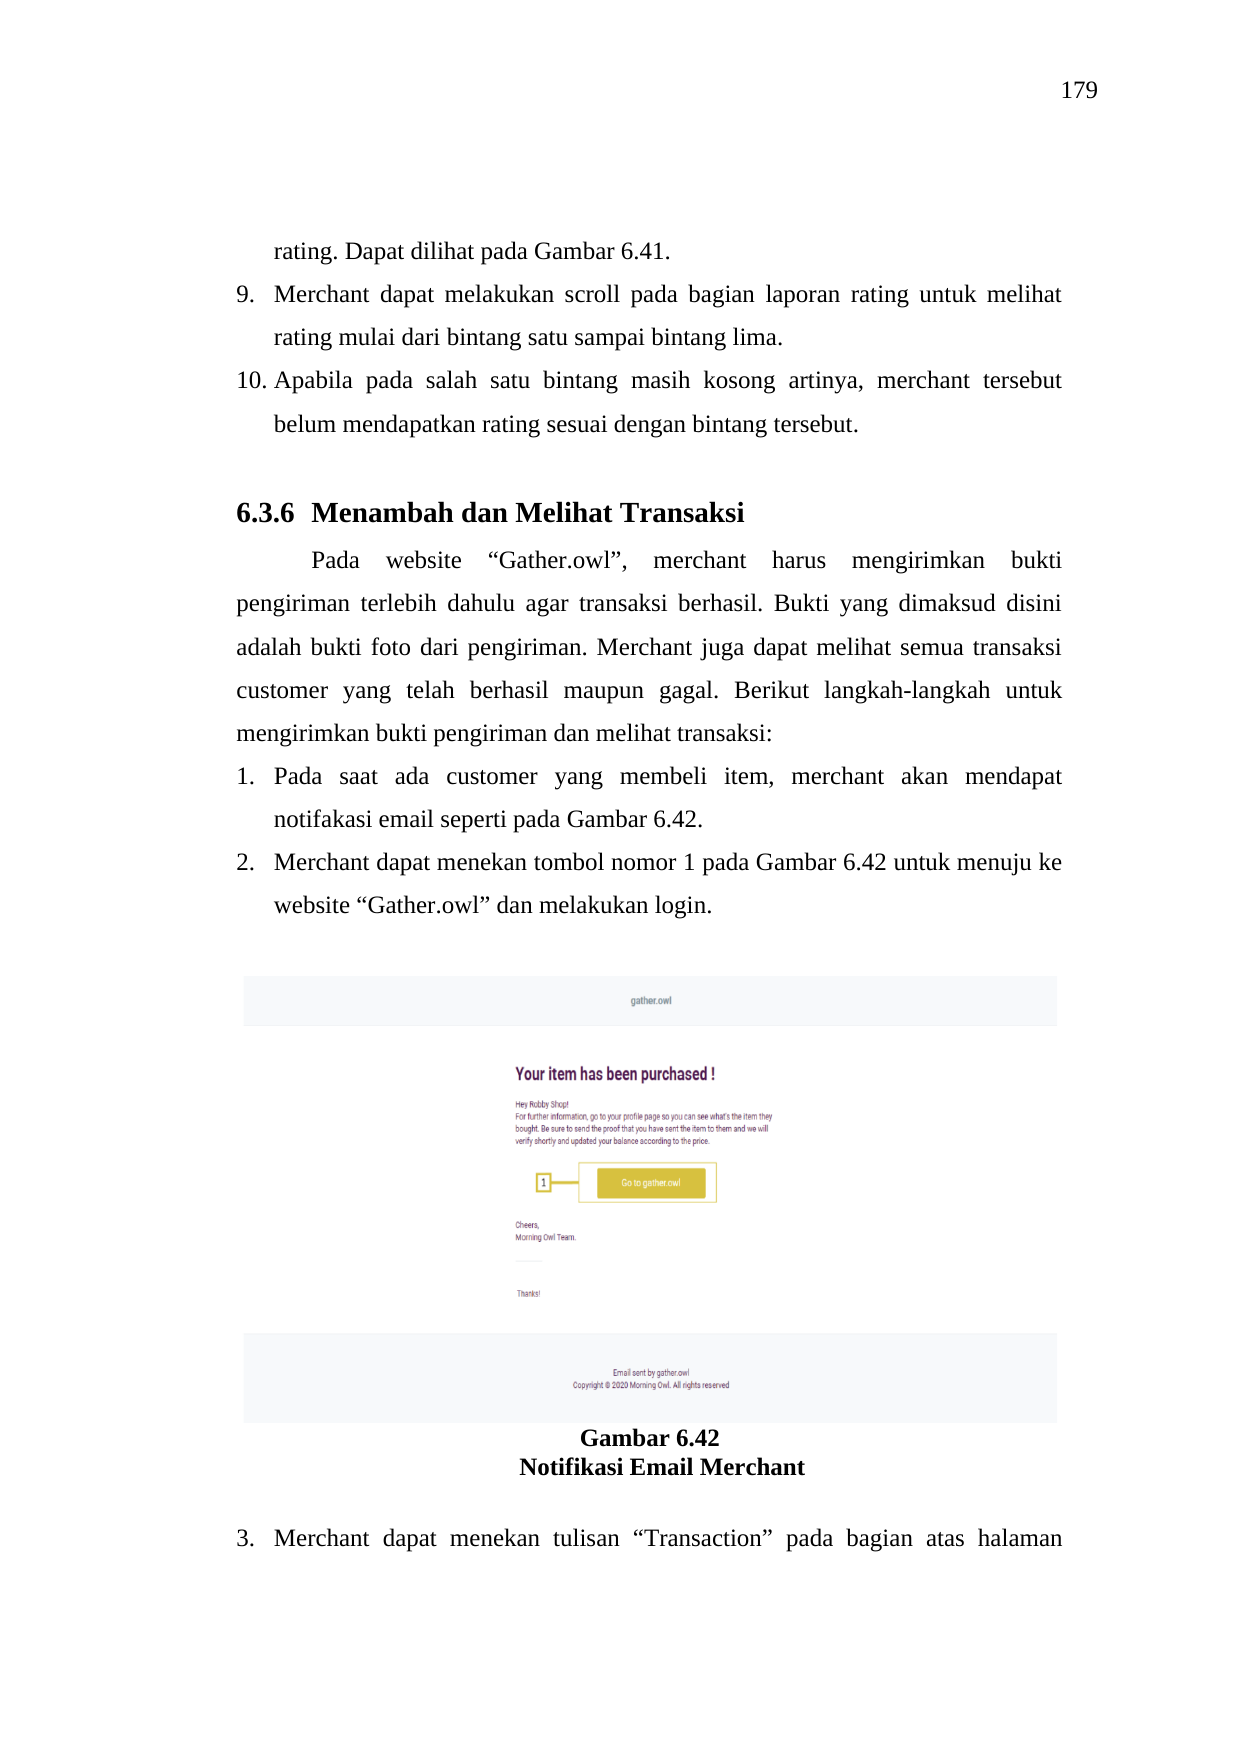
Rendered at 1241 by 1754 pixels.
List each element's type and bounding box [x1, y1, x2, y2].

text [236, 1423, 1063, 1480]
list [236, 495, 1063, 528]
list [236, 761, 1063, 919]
picture [242, 976, 1058, 1423]
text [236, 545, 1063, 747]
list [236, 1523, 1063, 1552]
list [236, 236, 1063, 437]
